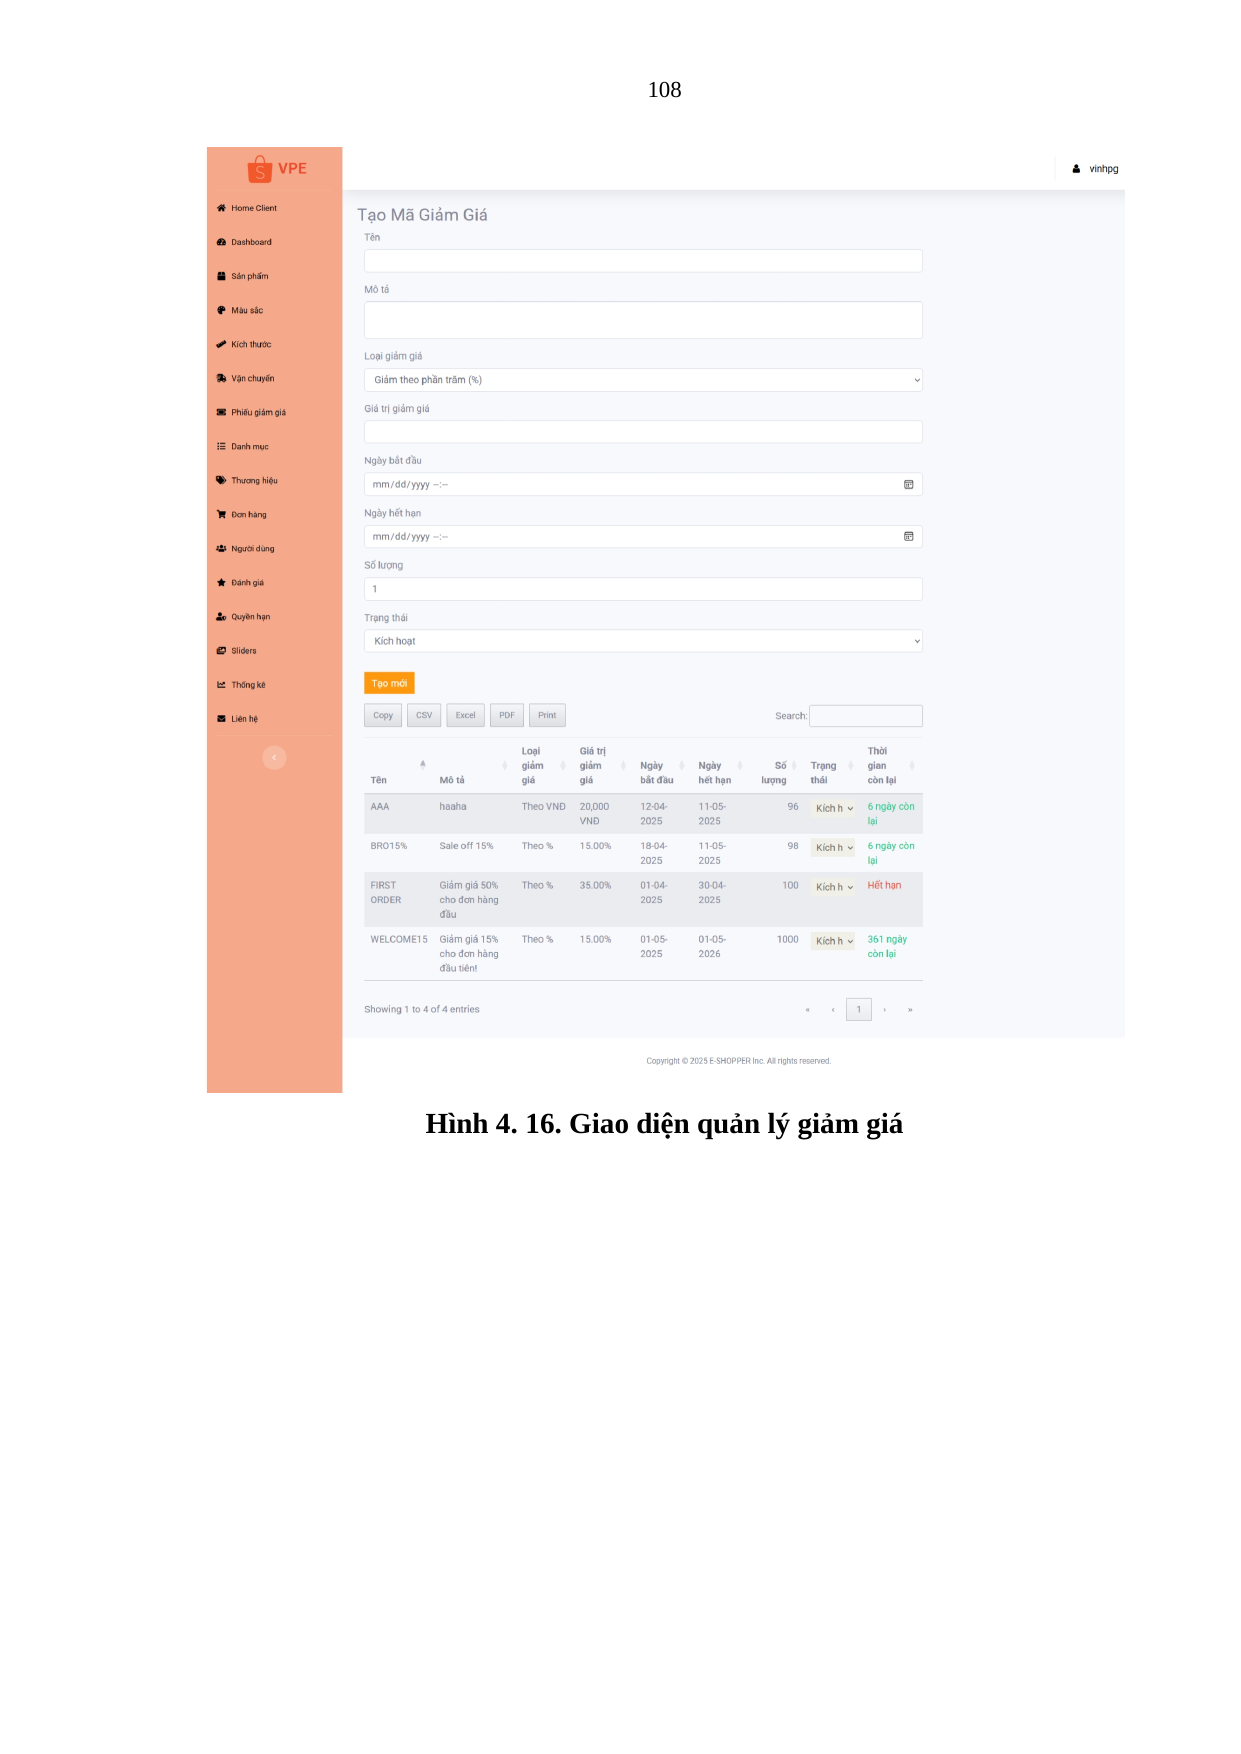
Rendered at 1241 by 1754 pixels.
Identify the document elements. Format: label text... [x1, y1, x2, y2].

picture [206, 147, 1125, 1093]
